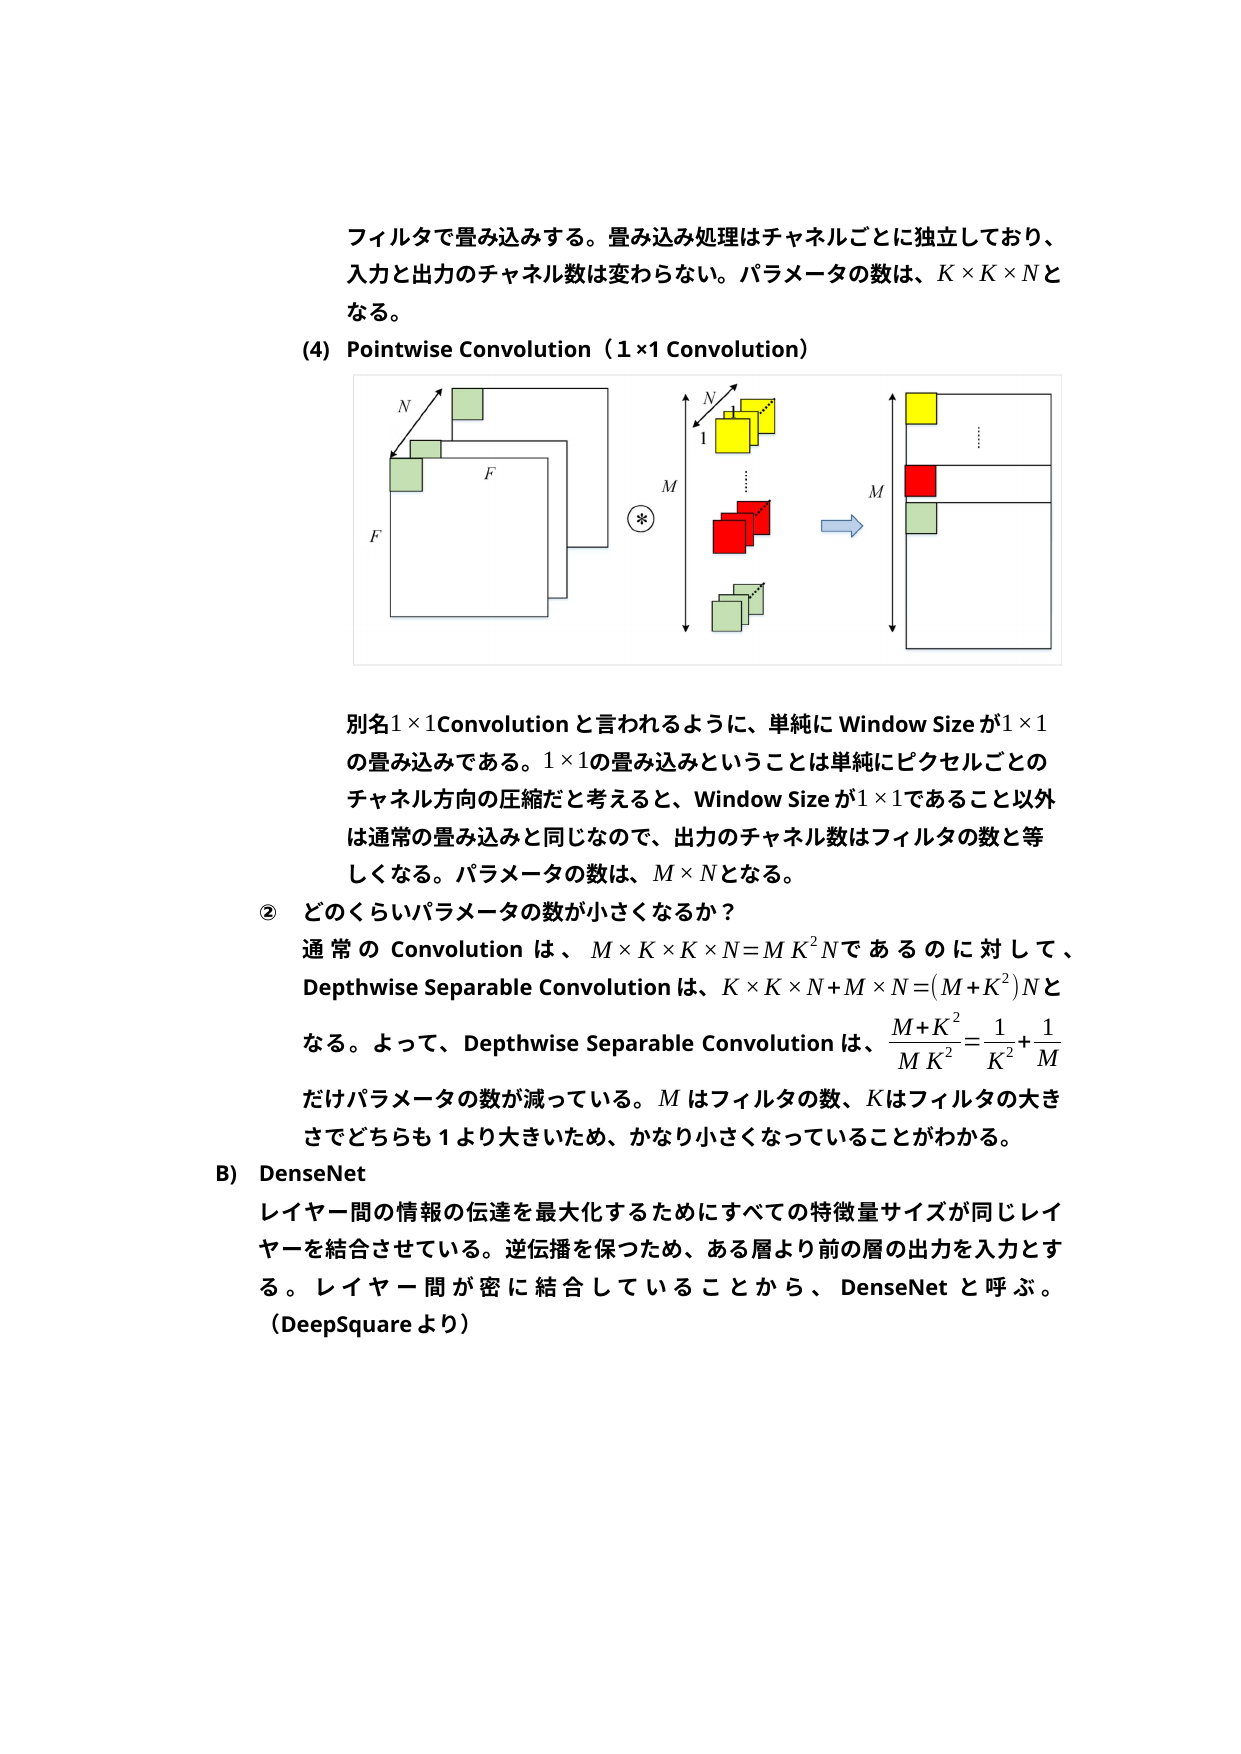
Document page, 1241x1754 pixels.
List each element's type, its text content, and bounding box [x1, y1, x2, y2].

list 別名Convolutionと言われるように、単純にWindow Sizeが の畳み込みである。の畳み込みということは単純にピクセルごとのチャネル方向の圧縮だと考えると、Window Sizeがであること以外は通常の畳み込みと同じなので、出力のチャネル数はフィルタの数と等しくなる。パラメータの数は、となる。 [346, 704, 1063, 892]
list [346, 217, 1063, 329]
list レイヤー間の情報の伝達を最大化するためにすべての特徴量サイズが同じレイヤーを結合させている。逆伝播を保つため、ある層より前の層の出力を入力とする。レイヤー間が密に結合していることから、DenseNetと呼ぶ。（DeepSquareより） [258, 1192, 1063, 1342]
list Pointwise Convolution（１×1 Convolution） [302, 329, 1063, 367]
picture [346, 366, 1069, 671]
list 通常のConvolutionは、であるのに対して、Depthwise Separable Convolutionは、となる。よって、Depthwise Separable Convolutionは、だけパラメータの数が減っている。 はフィルタの数、はフィルタの大きさでどちらも1より大きいため、かなり小さくなっていることがわかる。 [302, 929, 1063, 1154]
list どのくらいパラメータの数が小さくなるか？ [258, 892, 1063, 929]
list DenseNet [215, 1154, 1063, 1192]
